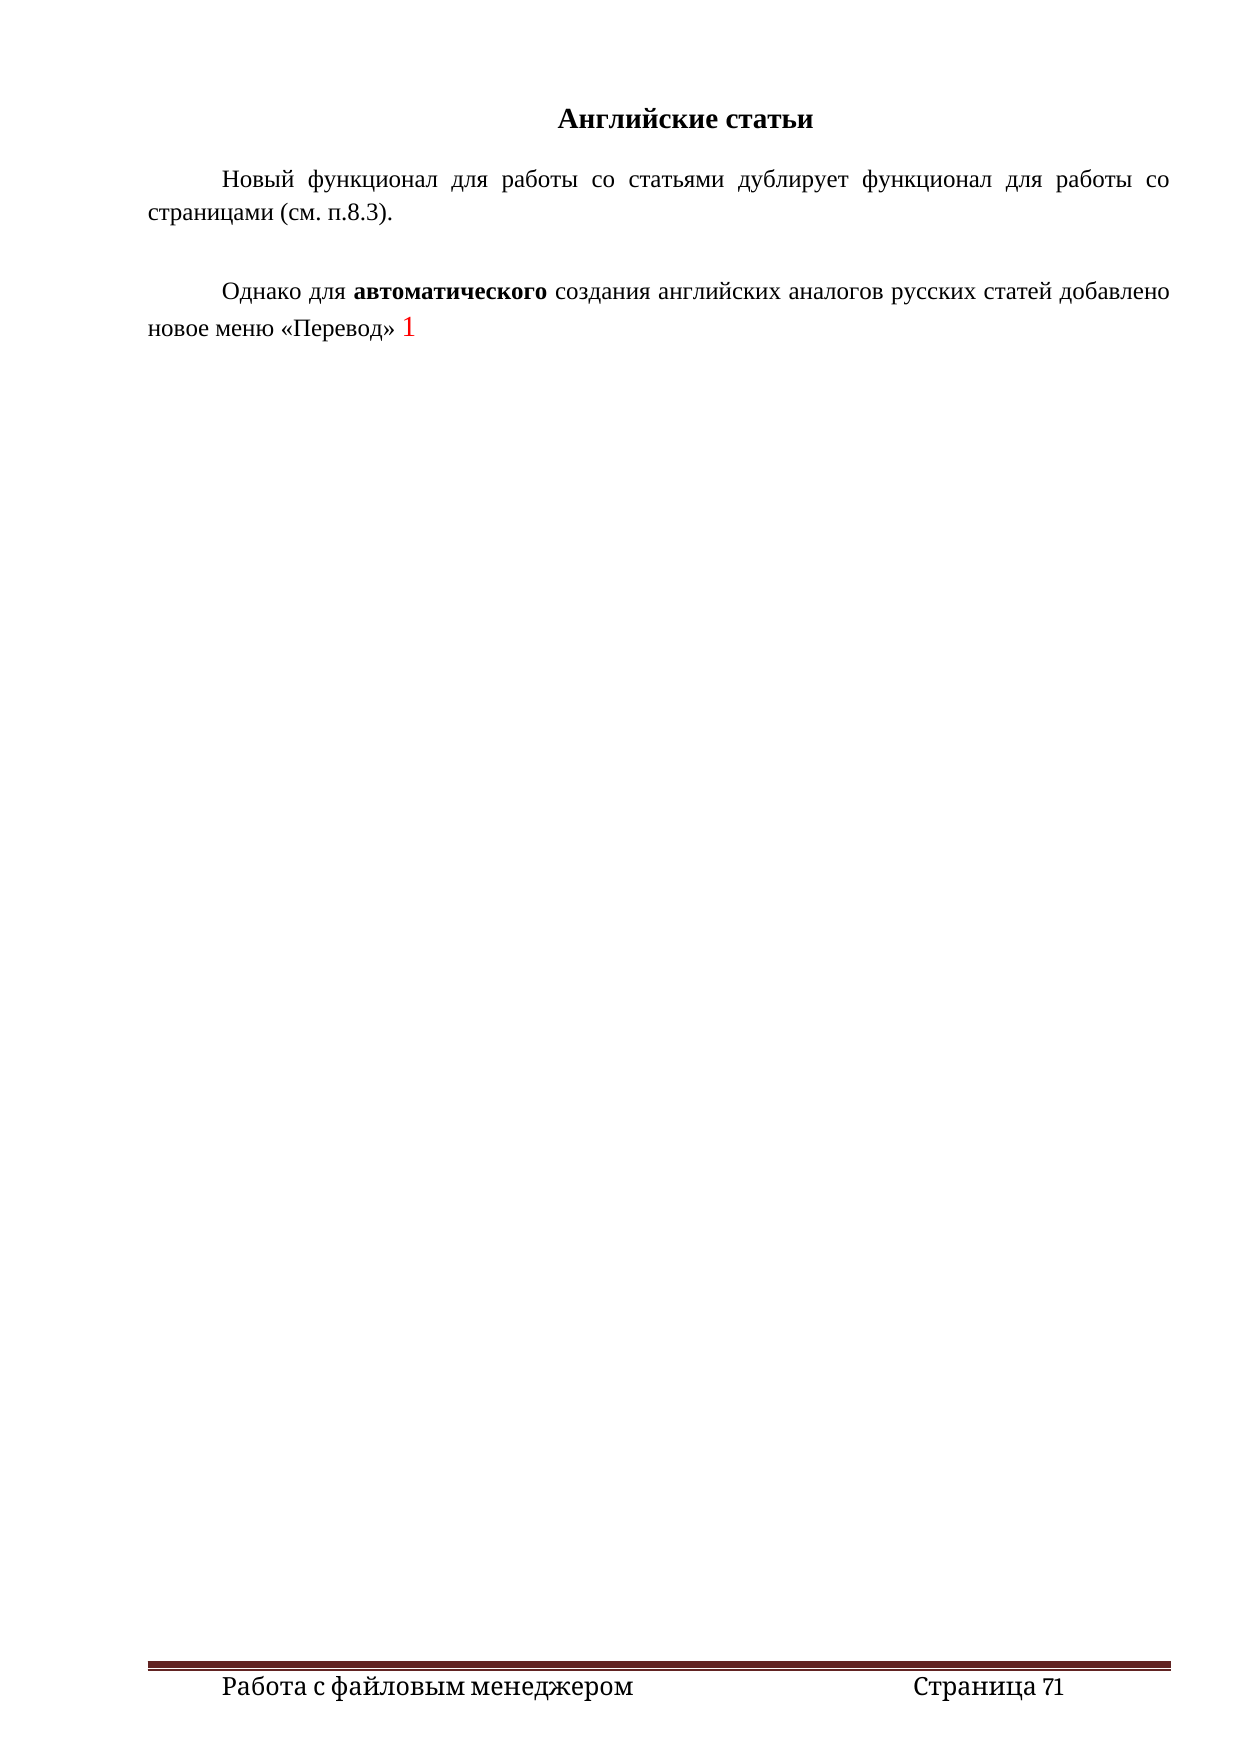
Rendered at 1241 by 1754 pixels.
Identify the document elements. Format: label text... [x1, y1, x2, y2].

text Английские статьи [201, 101, 1171, 134]
text Новый функционал для работы со статьями дублирует функционал для работы со страницами (см. п.8.3). [148, 164, 1171, 226]
text Однако для автоматического создания английских аналогов русских статей добавлено новое меню «Перевод» 1 [148, 276, 1171, 343]
